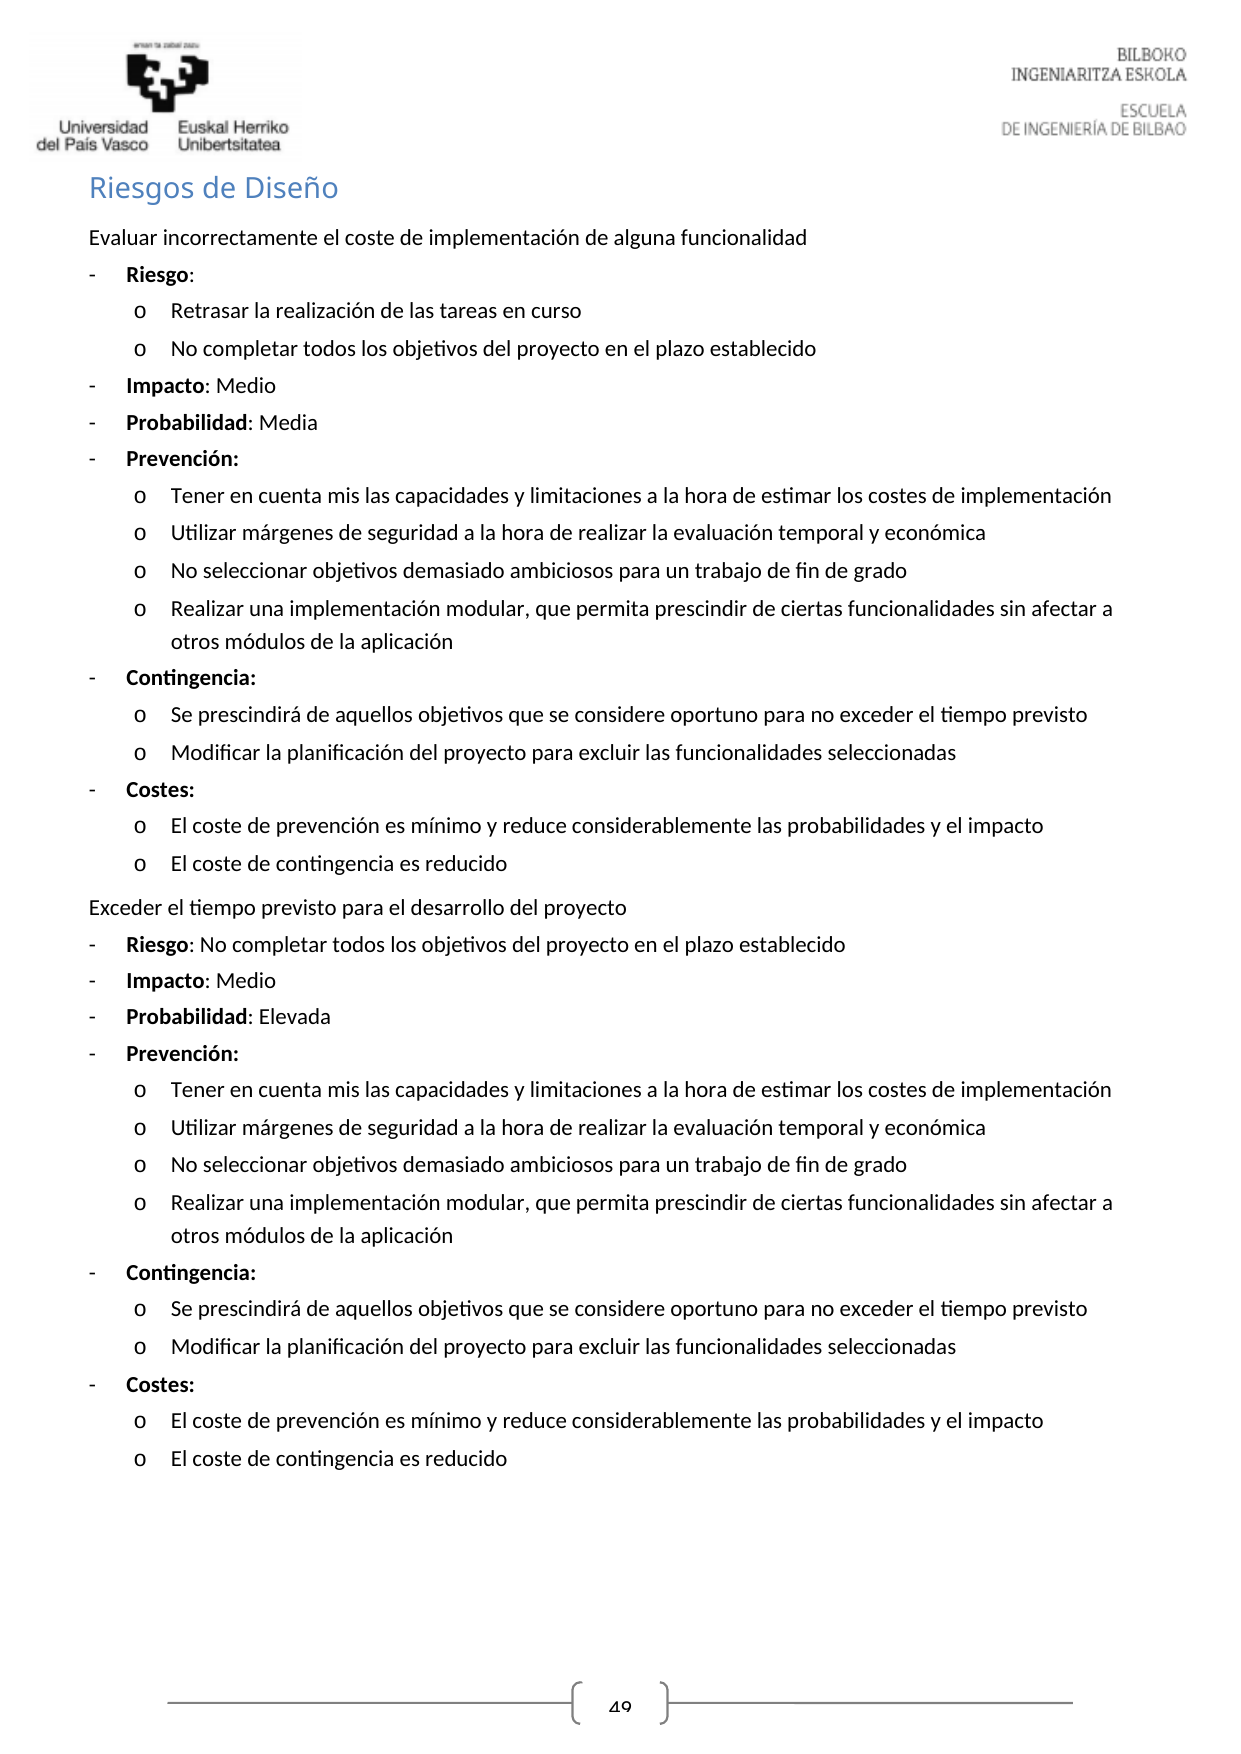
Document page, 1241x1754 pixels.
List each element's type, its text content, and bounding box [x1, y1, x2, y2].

picture [29, 25, 1213, 162]
list Costes: [89, 775, 1152, 803]
list El coste de contingencia es reducido [133, 849, 1152, 878]
list Utilizar márgenes de seguridad a la hora de realizar la evaluación temporal y económica [133, 1113, 1152, 1142]
list El coste de prevención es mínimo y reduce considerablemente las probabilidades y el impacto [133, 812, 1152, 841]
list El coste de prevención es mínimo y reduce considerablemente las probabilidades y el impacto [133, 1406, 1152, 1435]
list No seleccionar objetivos demasiado ambiciosos para un trabajo de fin de grado [133, 1151, 1152, 1180]
list Costes: [89, 1370, 1152, 1398]
list Realizar una implementación modular, que permita prescindir de ciertas funcionalidades sin afectar a otros módulos de la aplicación [133, 594, 1152, 655]
list Impacto: Medio [89, 372, 1152, 400]
list Realizar una implementación modular, que permita prescindir de ciertas funcionalidades sin afectar a otros módulos de la aplicación [133, 1188, 1152, 1249]
list Riesgo: [89, 260, 1152, 288]
list Tener en cuenta mis las capacidades y limitaciones a la hora de estimar los costes de implementación [133, 1075, 1152, 1104]
list Retrasar la realización de las tareas en curso [133, 296, 1152, 325]
list No completar todos los objetivos del proyecto en el plazo establecido [133, 334, 1152, 363]
list Contingencia: [89, 1258, 1152, 1286]
list No seleccionar objetivos demasiado ambiciosos para un trabajo de fin de grado [133, 556, 1152, 585]
list El coste de contingencia es reducido [133, 1444, 1152, 1473]
list Prevención: [89, 1039, 1152, 1067]
list Utilizar márgenes de seguridad a la hora de realizar la evaluación temporal y económica [133, 518, 1152, 548]
list Probabilidad: Media [89, 408, 1152, 436]
list Prevención: [89, 444, 1152, 472]
list Tener en cuenta mis las capacidades y limitaciones a la hora de estimar los costes de implementación [133, 481, 1152, 510]
list Impacto: Medio [89, 966, 1152, 994]
text Evaluar incorrectamente el coste de implementación de alguna funcionalidad [89, 223, 1152, 252]
subtitle Riesgos de Diseño [89, 102, 1152, 207]
text Exceder el tiempo previsto para el desarrollo del proyecto [89, 893, 1152, 921]
list Se prescindirá de aquellos objetivos que se considere oportuno para no exceder el tiempo previsto [133, 1294, 1152, 1323]
list Modificar la planificación del proyecto para excluir las funcionalidades seleccionadas [133, 1332, 1152, 1361]
list Riesgo: No completar todos los objetivos del proyecto en el plazo establecido [89, 930, 1152, 958]
list Se prescindirá de aquellos objetivos que se considere oportuno para no exceder el tiempo previsto [133, 700, 1152, 729]
list Probabilidad: Elevada [89, 1002, 1152, 1030]
list Contingencia: [89, 663, 1152, 692]
list Modificar la planificación del proyecto para excluir las funcionalidades seleccionadas [133, 738, 1152, 767]
